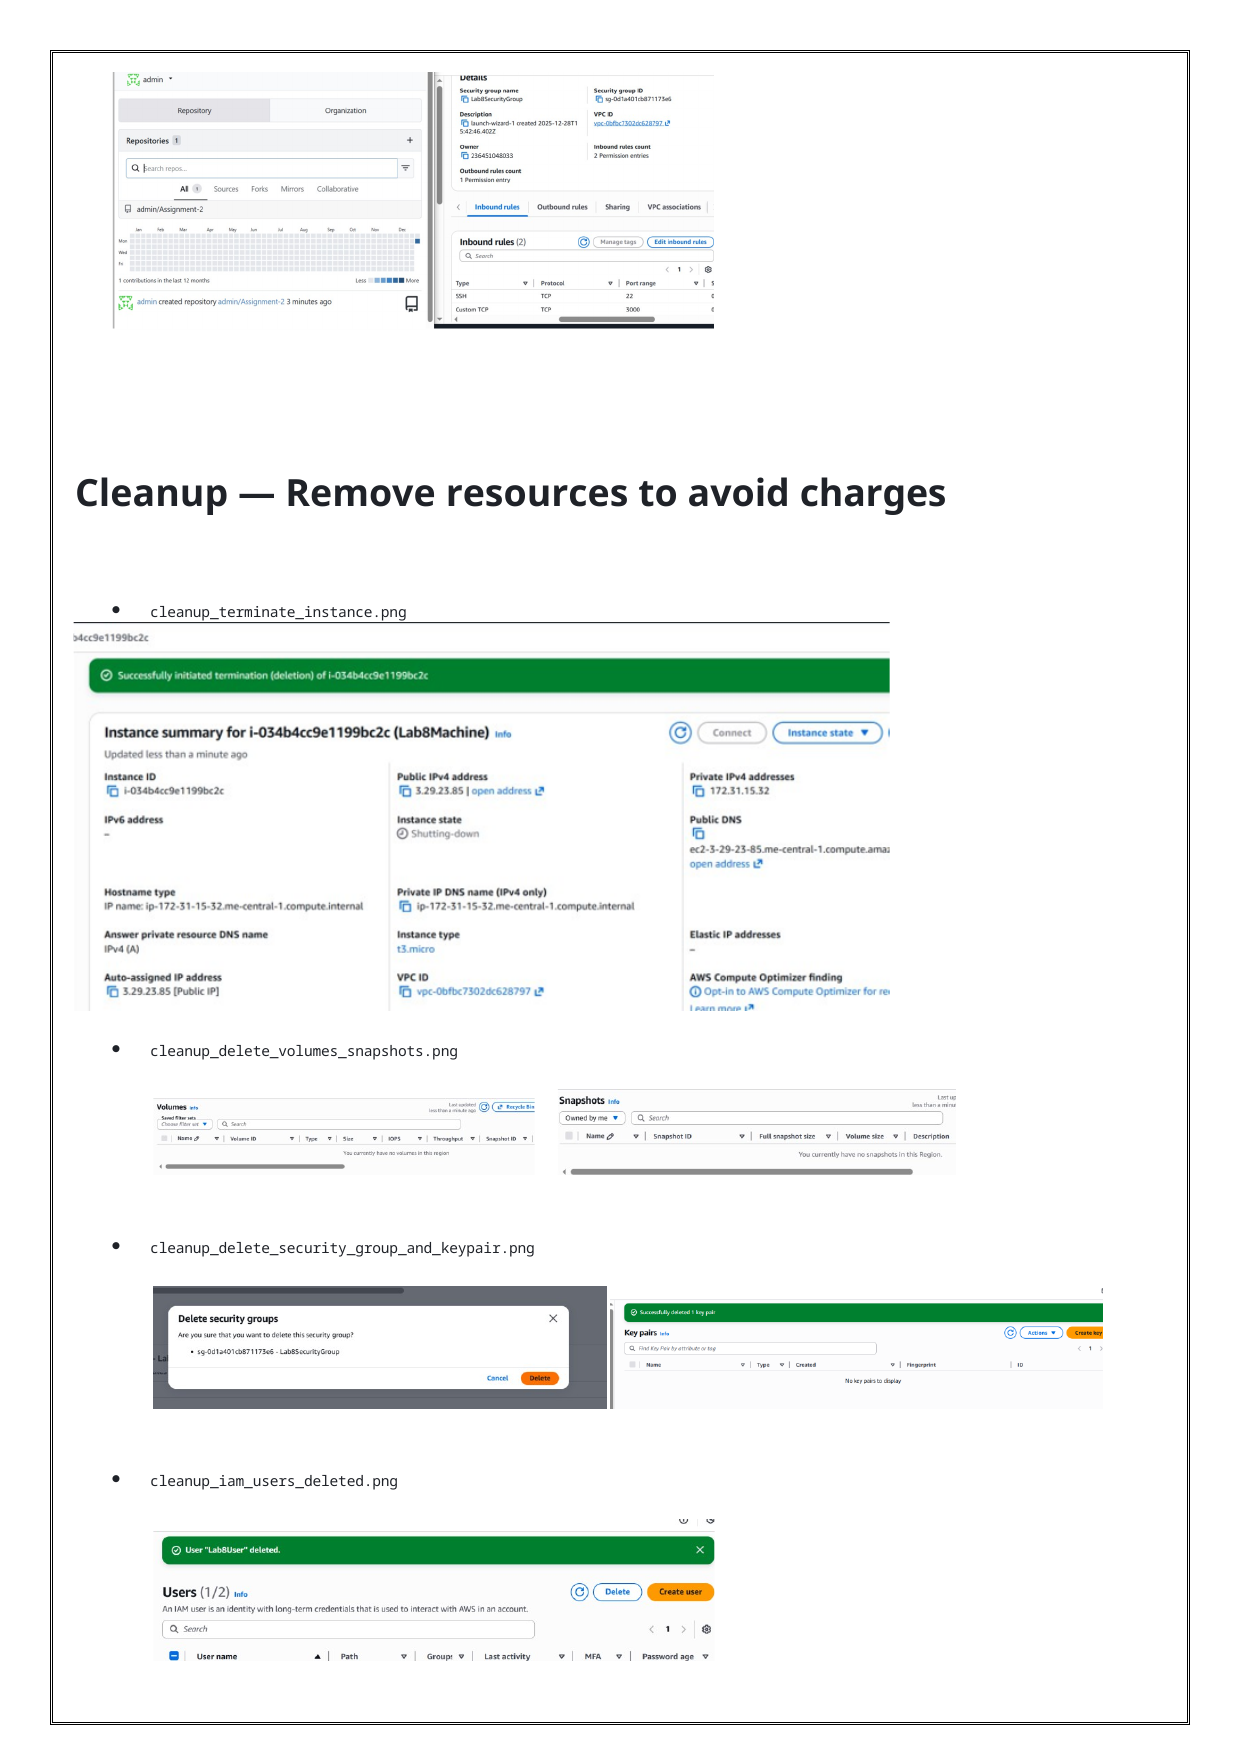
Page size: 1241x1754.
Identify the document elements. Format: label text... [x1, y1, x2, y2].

picture [153, 1098, 535, 1175]
picture [557, 1089, 956, 1175]
list cleanup_delete_volumes_snapshots.png [112, 1041, 1166, 1061]
picture [610, 1288, 1103, 1409]
picture [112, 72, 714, 330]
list cleanup_terminate_instance.png [112, 601, 1166, 621]
picture [73, 622, 892, 1011]
list cleanup_delete_security_group_and_keypair.png [112, 1238, 1166, 1258]
picture [153, 1519, 715, 1661]
list cleanup_iam_users_deleted.png [112, 1471, 1166, 1491]
picture [153, 1286, 607, 1409]
subtitle Cleanup — Remove resources to avoid charges [75, 466, 1166, 517]
